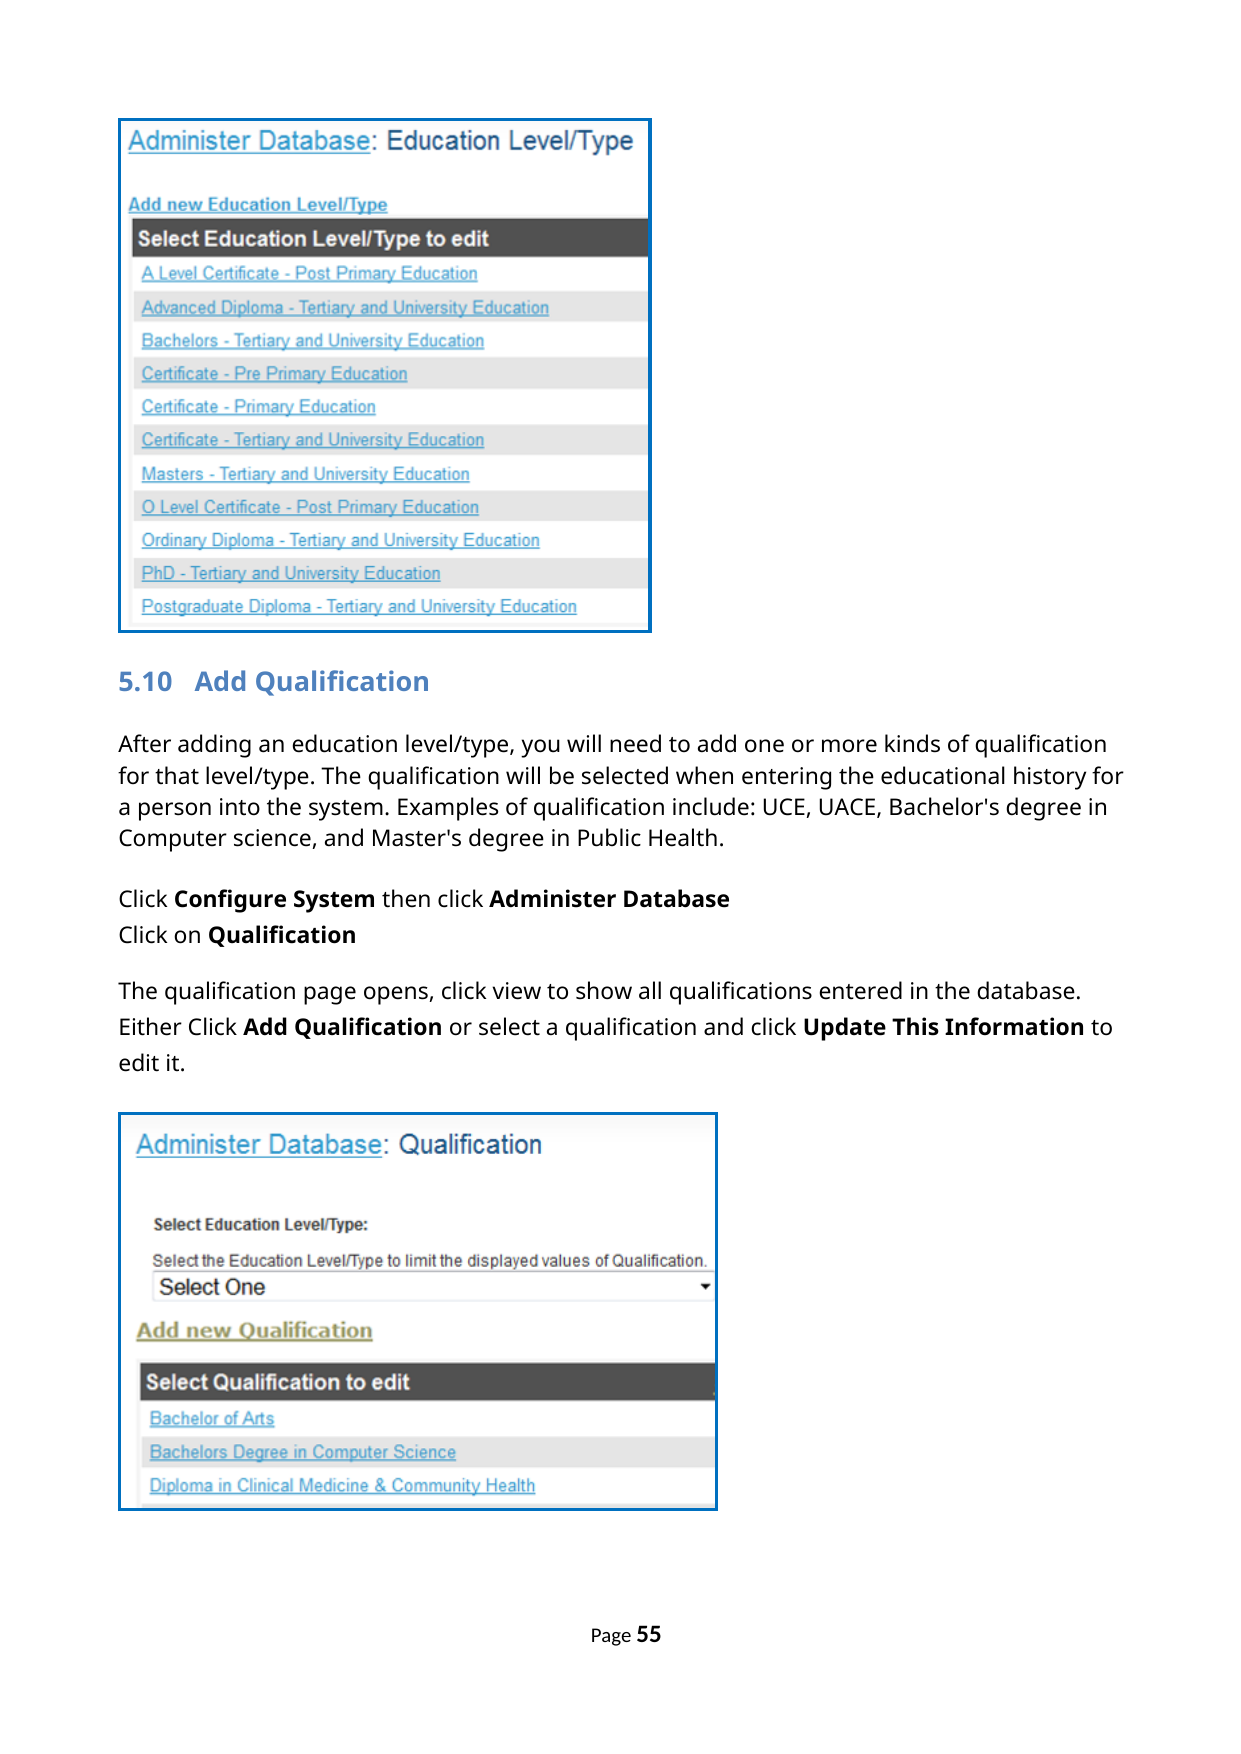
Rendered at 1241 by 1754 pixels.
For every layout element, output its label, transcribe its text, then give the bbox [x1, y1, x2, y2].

text The qualification page opens, click view to show all qualifications entered in the database. Either Click Add Qualification or select a qualification and click Update This Information to edit it. [118, 975, 1134, 1078]
text Click Configure System then click Administer Database Click on Qualification [118, 883, 1134, 950]
picture [121, 1115, 715, 1508]
text After adding an education level/type, you will need to add one or more kinds of qualification for that level/type. The qualification will be selected when entering the educational history for a person into the system. Examples of qualification include: UCE, UACE, Bachelor's degree in Computer science, and Master's degree in Public Health. [118, 728, 1134, 853]
subtitle Add Qualification [118, 662, 1134, 699]
picture [121, 121, 648, 630]
